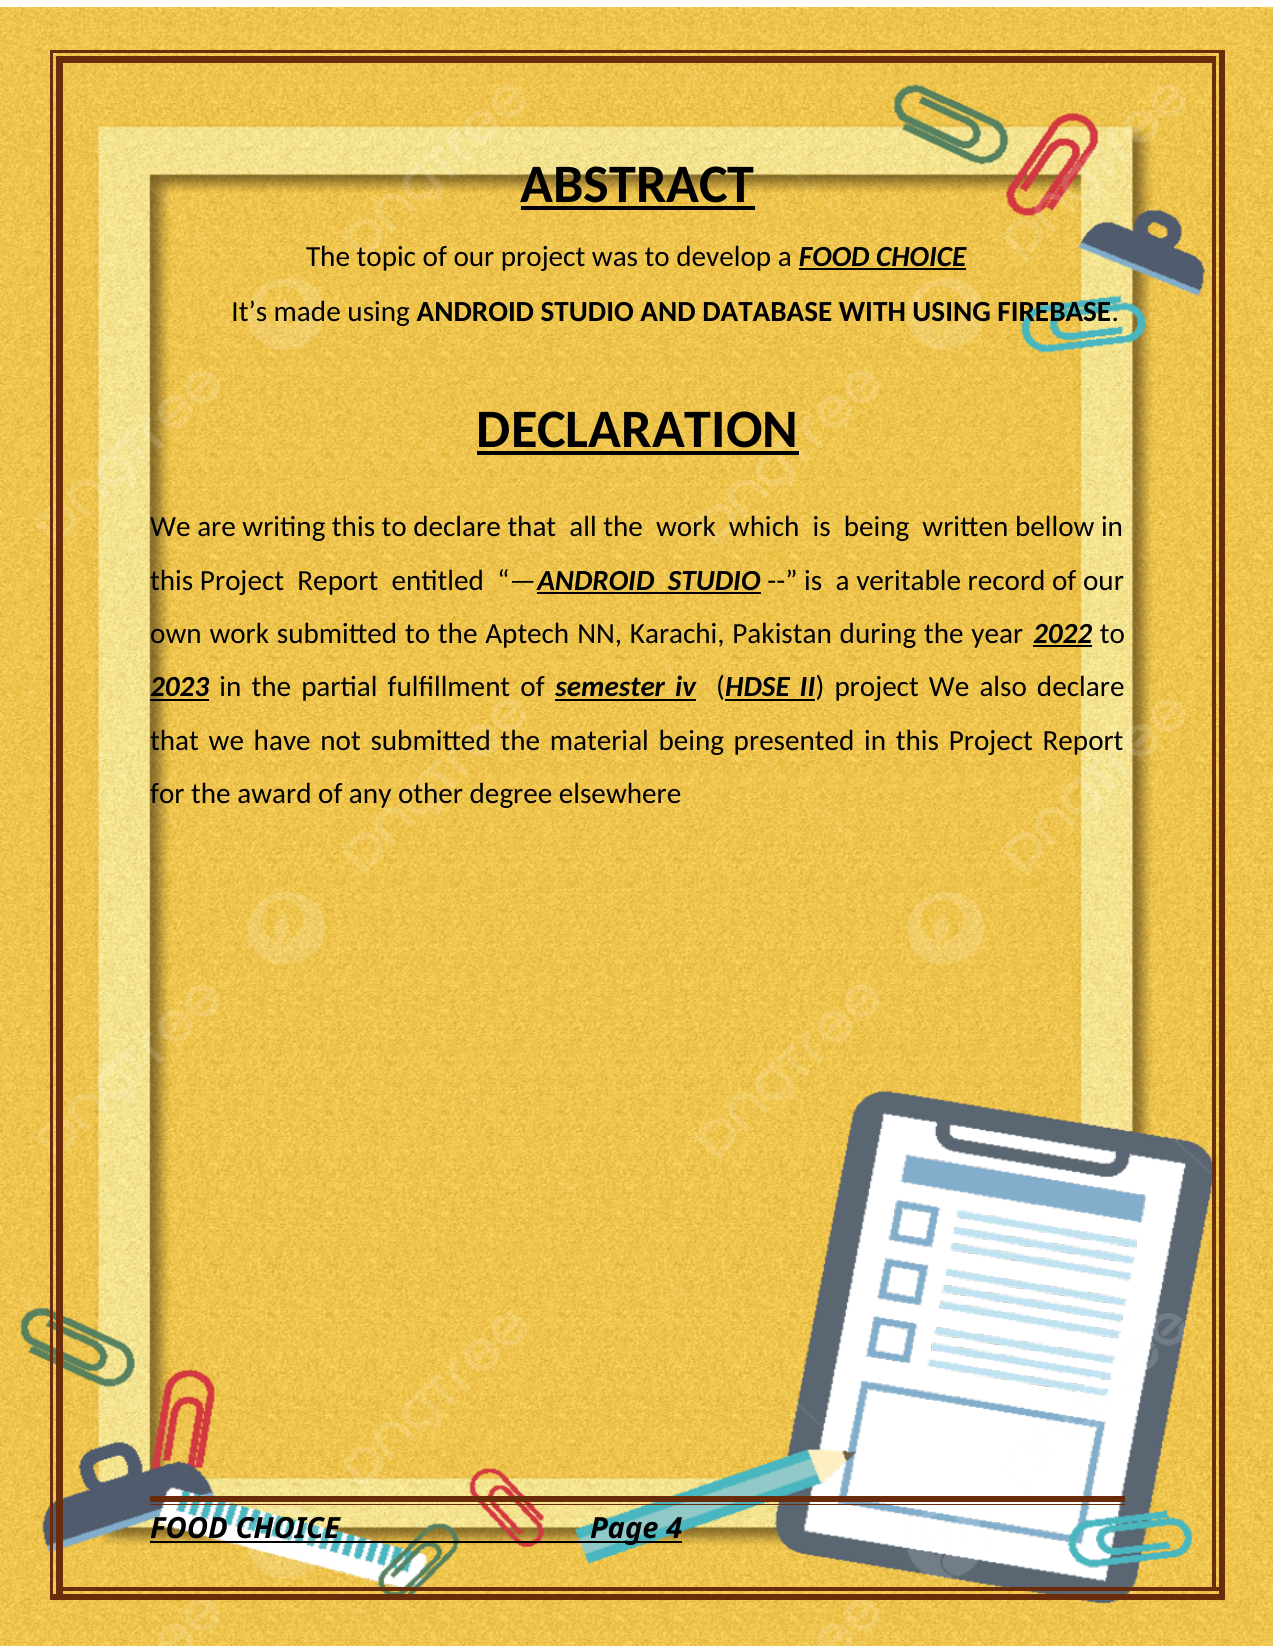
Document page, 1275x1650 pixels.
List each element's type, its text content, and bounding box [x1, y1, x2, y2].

picture [0, 7, 1273, 1646]
text ABSTRACT [150, 150, 1125, 216]
text The topic of our project was to develop a FOOD CHOICE [150, 238, 1125, 274]
subtitle Declaration [150, 395, 1125, 461]
text It’s made using ANDROID STUDIO AND DATABASE WITH USING FIREBASE. [150, 293, 1125, 329]
text We are writing this to declare that all the work which is being written bellow in this Project Report entitled “—ANDROID STUDIO --” is a veritable record of our own work submitted to the Aptech NN, Karachi, Pakistan during the year 2022 to 2023 in the partial fulfillment of semester iv (HDSE II) project We also declare that we have not submitted the material being presented in this Project Report for the award of any other degree elsewhere [150, 508, 1125, 811]
